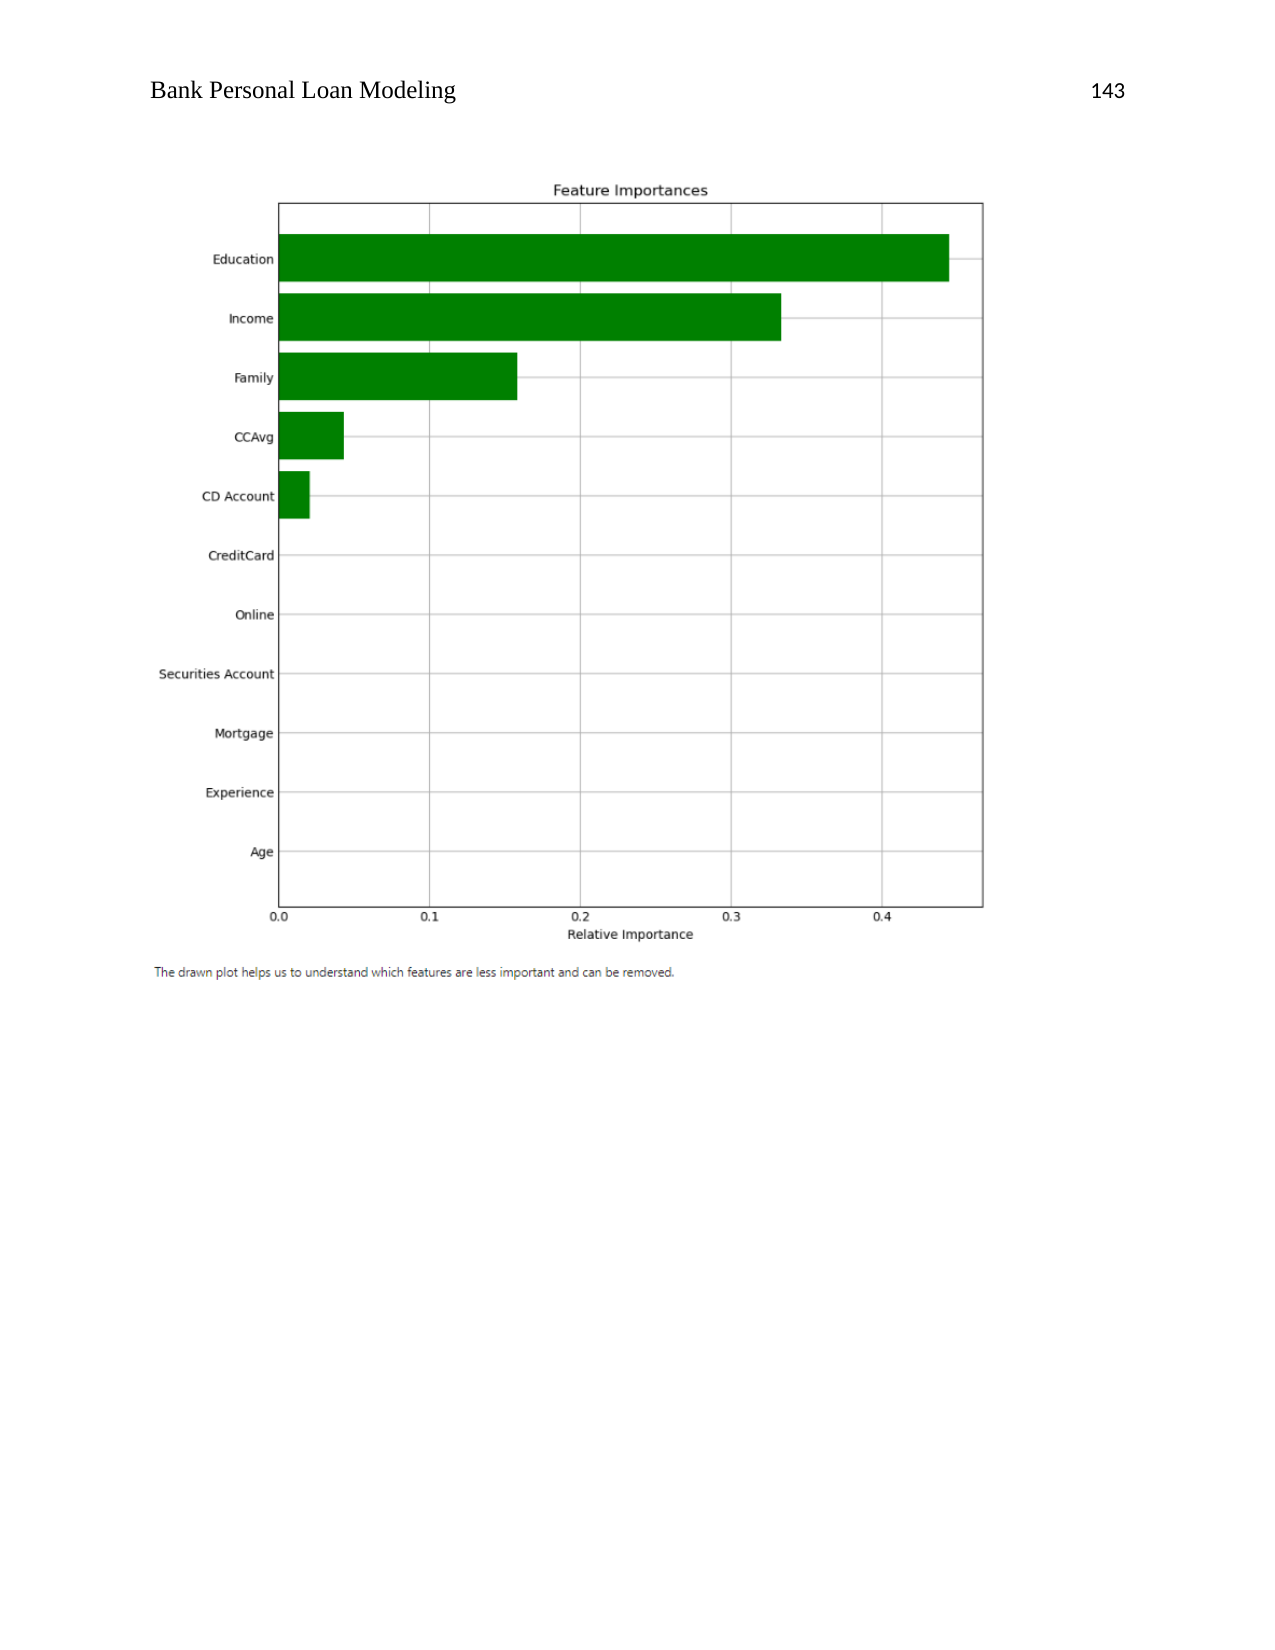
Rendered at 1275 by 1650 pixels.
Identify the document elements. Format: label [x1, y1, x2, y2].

picture [150, 178, 1125, 981]
